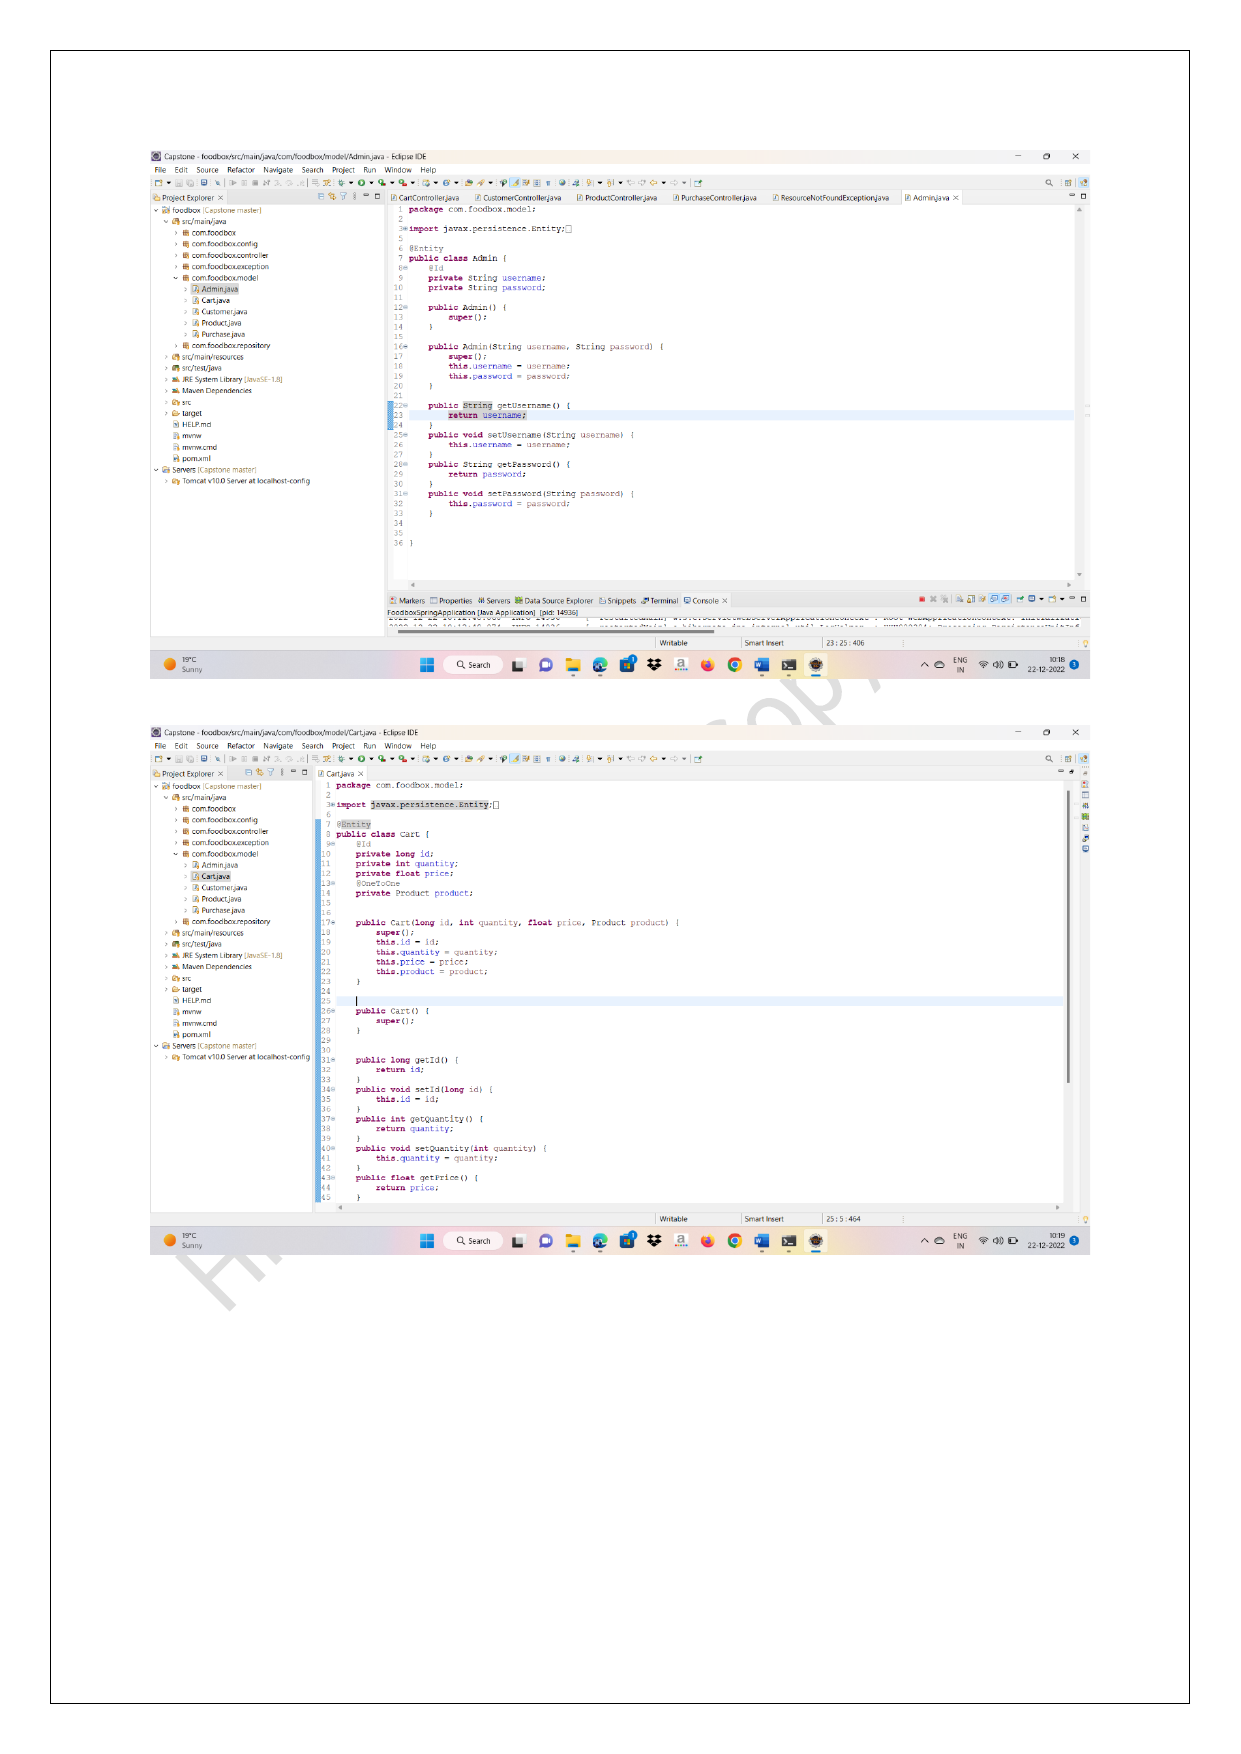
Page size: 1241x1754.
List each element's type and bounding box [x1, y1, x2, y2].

picture [150, 150, 1091, 679]
picture [150, 725, 1091, 1255]
